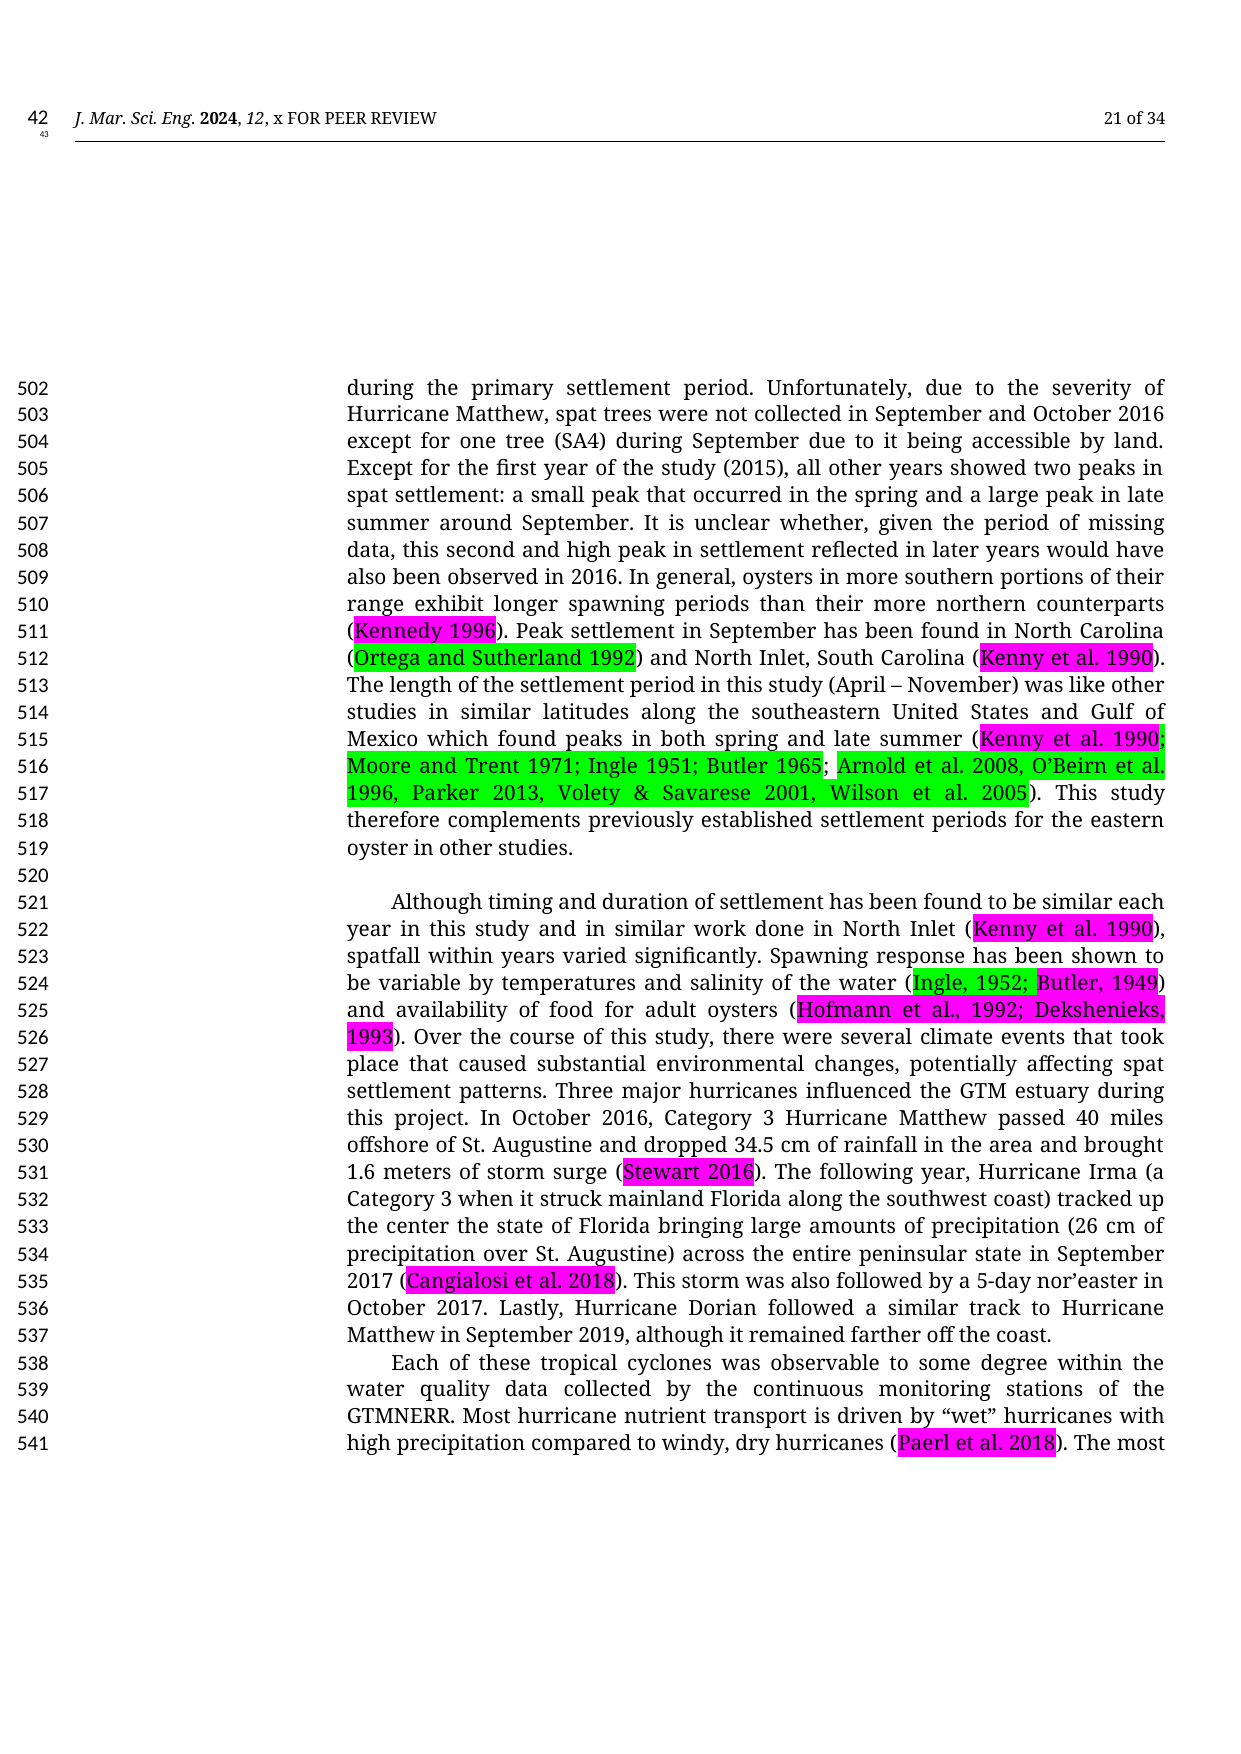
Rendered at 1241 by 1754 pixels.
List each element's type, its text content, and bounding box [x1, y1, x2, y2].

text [347, 1348, 1165, 1457]
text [347, 374, 1165, 779]
text Although timing and duration of settlement has been found to be similar each year in this study and in similar work done in North Inlet (Kenny et al. 1990), spatfall within years varied significantly. Spawning response has been shown to be variable by temperatures and salinity of the water (Ingle, 1952; Butler, 1949) and availability of food for adult oysters (Hofmann et al., 1992; Dekshenieks, 1993). Over the course of this study, there were several climate events that took place that caused substantial environmental changes, potentially affecting spat settlement patterns. Three major hurricanes influenced the GTM estuary during this project. In October 2016, Category 3 Hurricane Matthew passed 40 miles offshore of St. Augustine and dropped 34.5 cm of rainfall in the area and brought 1.6 meters of storm surge (Stewart 2016). The following year, Hurricane Irma (a Category 3 when it struck mainland Florida along the southwest coast) tracked up the center the state of Florida bringing large amounts of precipitation (26 cm of precipitation over St. Augustine) across the entire peninsular state in September 2017 (Cangialosi et al. 2018). This storm was also followed by a 5-day nor’easter in October 2017. Lastly, Hurricane Dorian followed a similar track to Hurricane Matthew in September 2019, although it remained farther off the coast. [347, 888, 1165, 1348]
